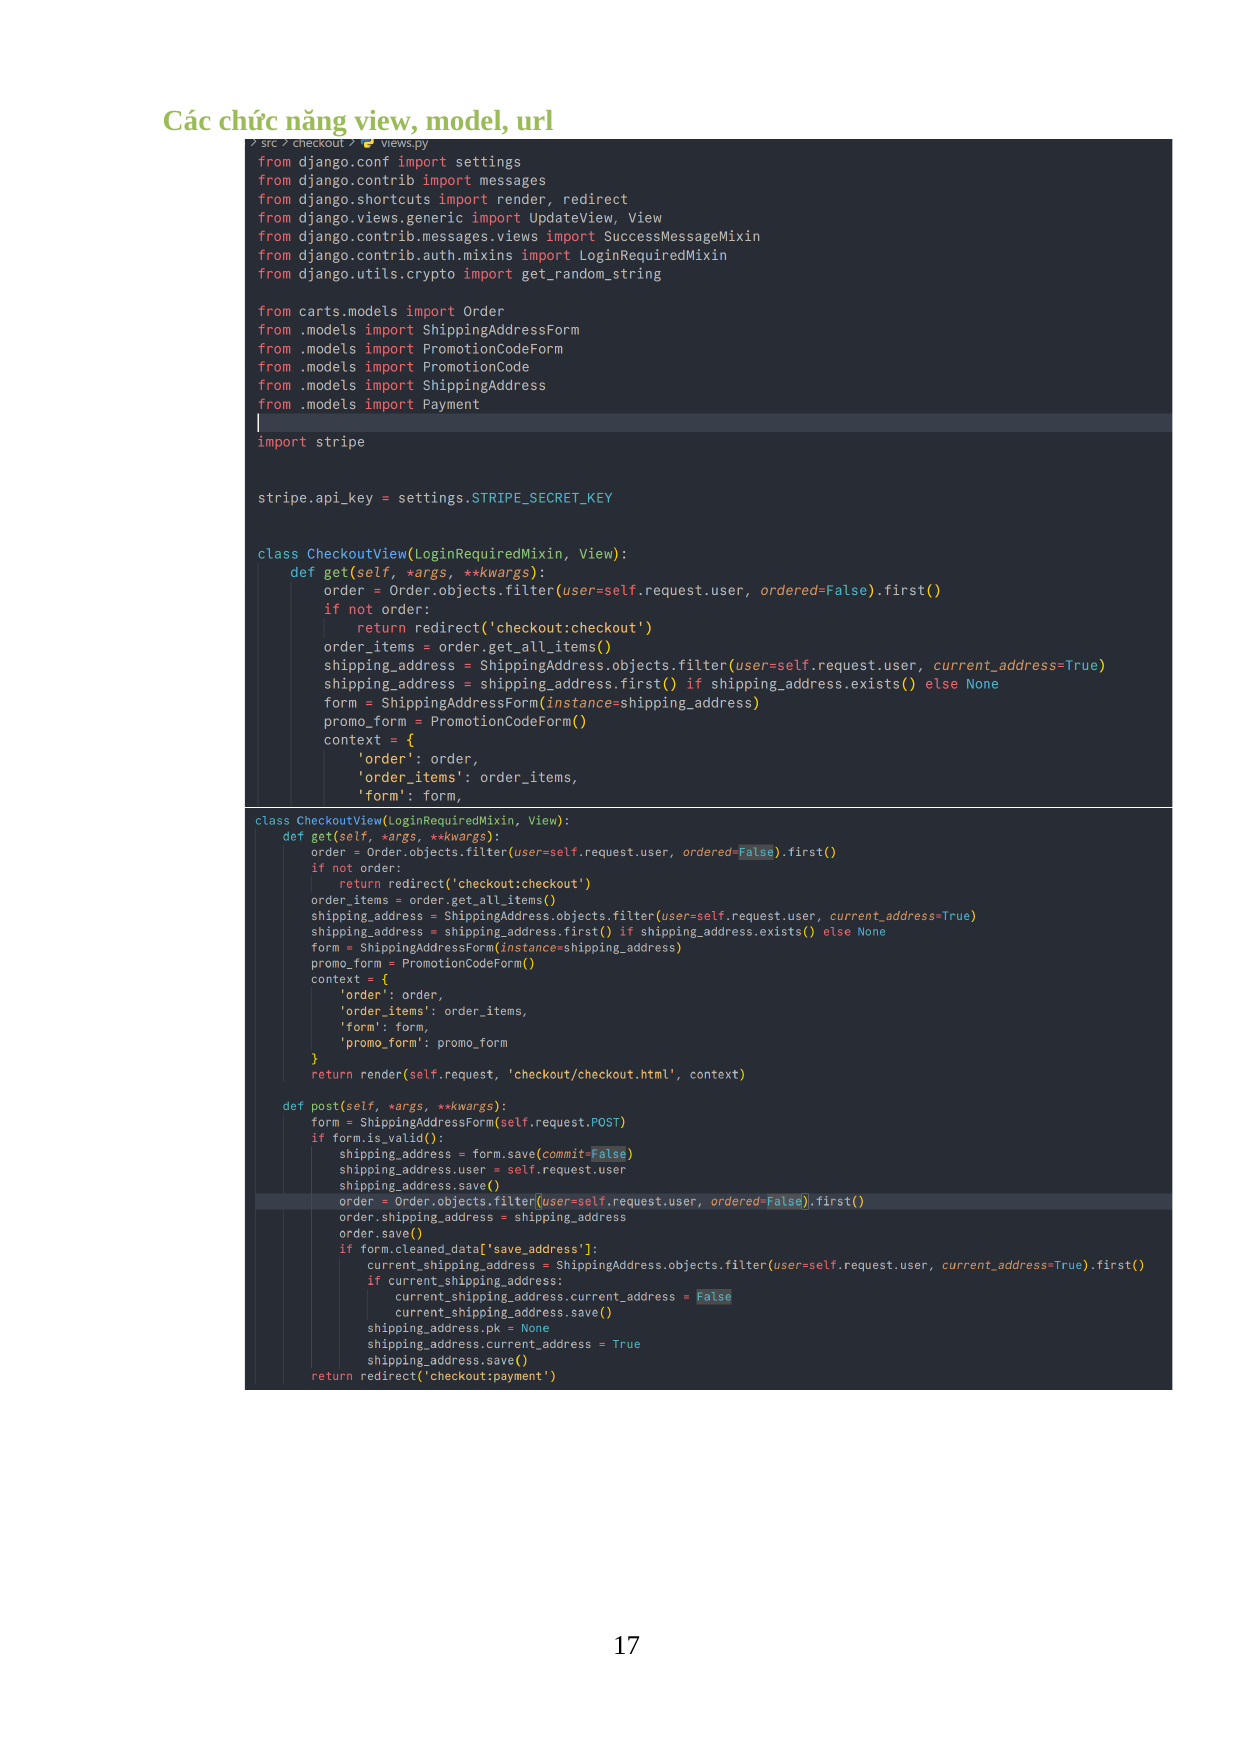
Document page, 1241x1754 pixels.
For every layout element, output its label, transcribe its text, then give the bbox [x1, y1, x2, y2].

picture [244, 139, 1173, 807]
subtitle Các chức năng view, model, url [162, 103, 1090, 137]
picture [244, 808, 1173, 1390]
